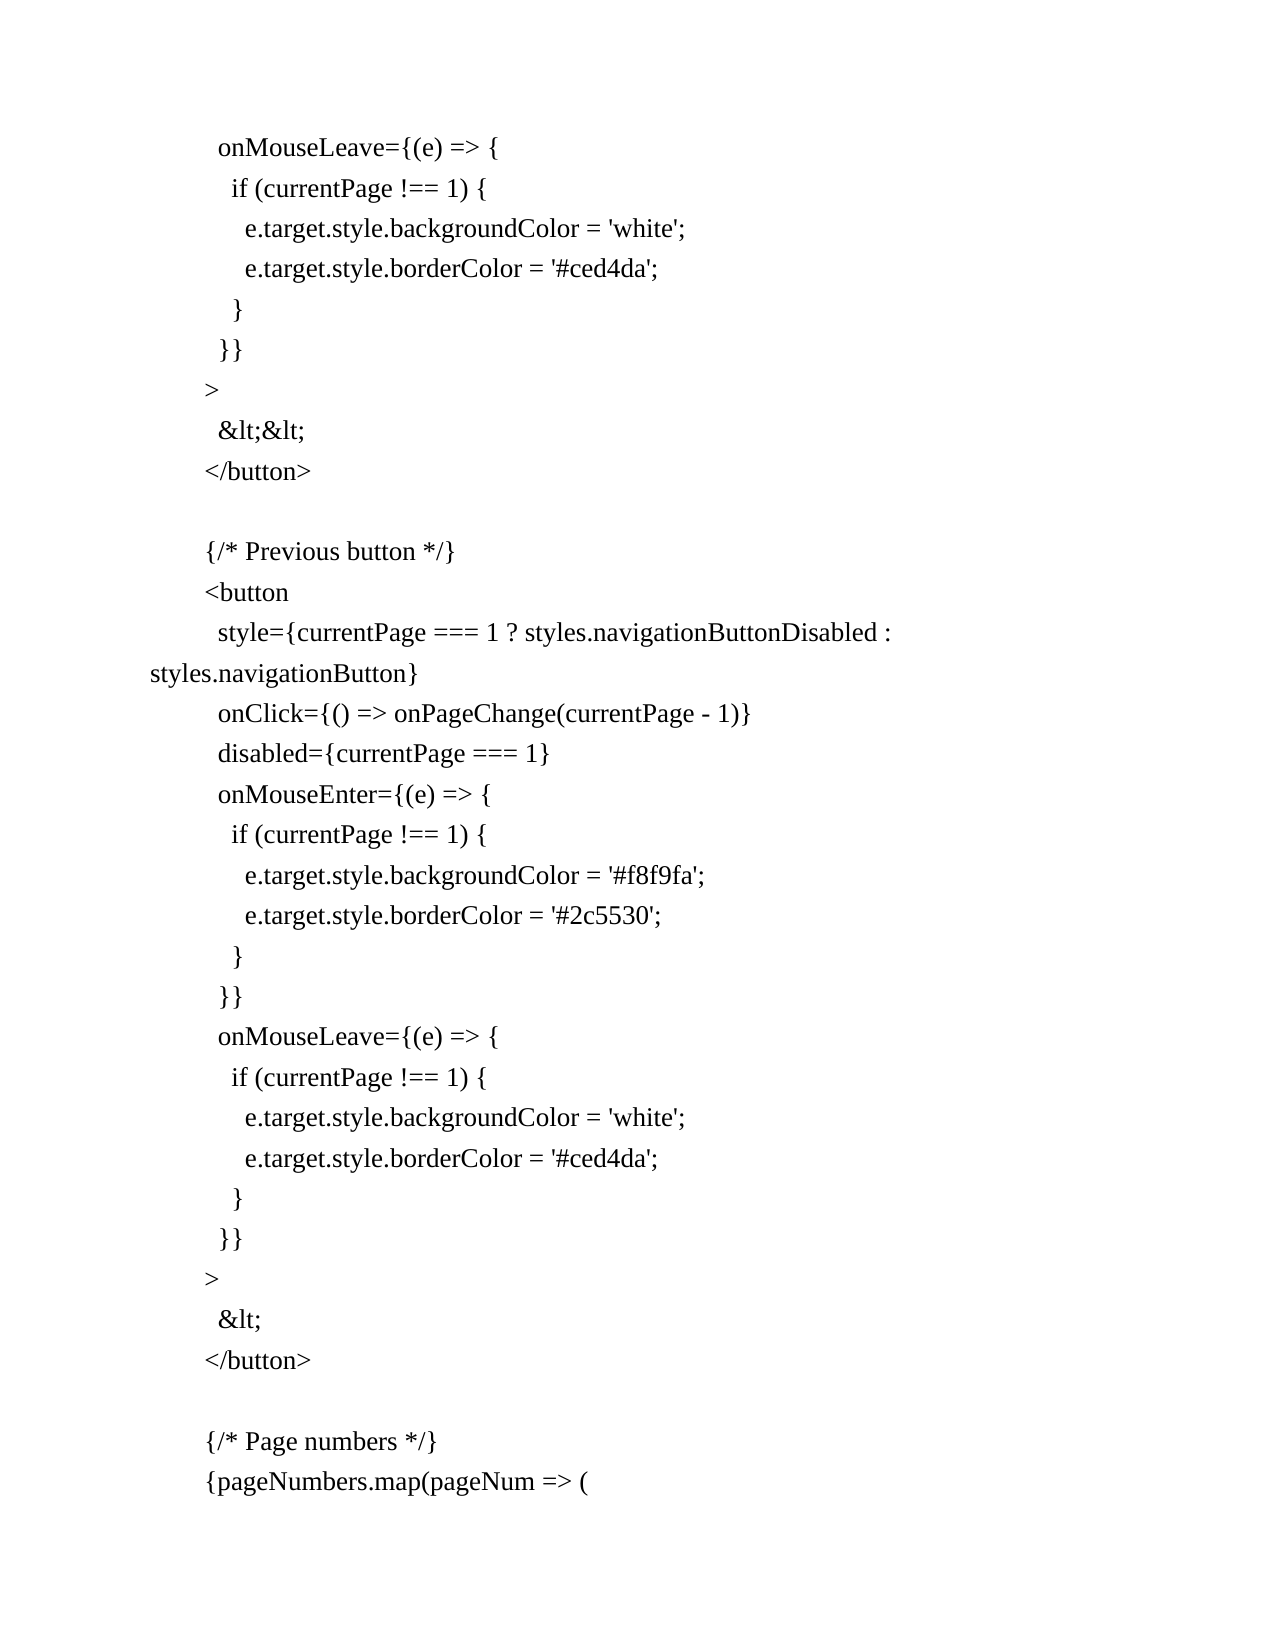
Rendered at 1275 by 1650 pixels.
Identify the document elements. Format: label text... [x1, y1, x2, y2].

text } [150, 939, 1125, 971]
text </button> [150, 454, 1125, 486]
text onMouseLeave={(e) => { [150, 1020, 1125, 1052]
text <button [150, 576, 1125, 607]
text if (currentPage !== 1) { [150, 172, 1125, 203]
text onMouseEnter={(e) => { [150, 778, 1125, 809]
text e.target.style.backgroundColor = 'white'; [150, 212, 1125, 243]
text style={currentPage === 1 ? styles.navigationButtonDisabled : styles.navigationButton} [150, 616, 1125, 688]
text {/* Page numbers */} [150, 1424, 1125, 1456]
text &lt;&lt; [150, 414, 1125, 445]
text e.target.style.borderColor = '#2c5530'; [150, 899, 1125, 930]
text disabled={currentPage === 1} [150, 737, 1125, 769]
text }} [150, 333, 1125, 364]
text }} [150, 980, 1125, 1011]
text e.target.style.backgroundColor = 'white'; [150, 1101, 1125, 1132]
text if (currentPage !== 1) { [150, 1061, 1125, 1092]
text </button> [150, 1344, 1125, 1375]
text e.target.style.backgroundColor = '#f8f9fa'; [150, 859, 1125, 890]
text {/* Previous button */} [150, 535, 1125, 567]
text > [150, 1263, 1125, 1294]
text } [150, 1182, 1125, 1213]
text if (currentPage !== 1) { [150, 818, 1125, 849]
text > [150, 374, 1125, 405]
text } [150, 293, 1125, 324]
text e.target.style.borderColor = '#ced4da'; [150, 1142, 1125, 1173]
text onClick={() => onPageChange(currentPage - 1)} [150, 697, 1125, 728]
text &lt; [150, 1303, 1125, 1334]
text e.target.style.borderColor = '#ced4da'; [150, 252, 1125, 284]
text }} [150, 1222, 1125, 1254]
text onMouseLeave={(e) => { [150, 131, 1125, 162]
text {pageNumbers.map(pageNum => ( [150, 1465, 1125, 1496]
